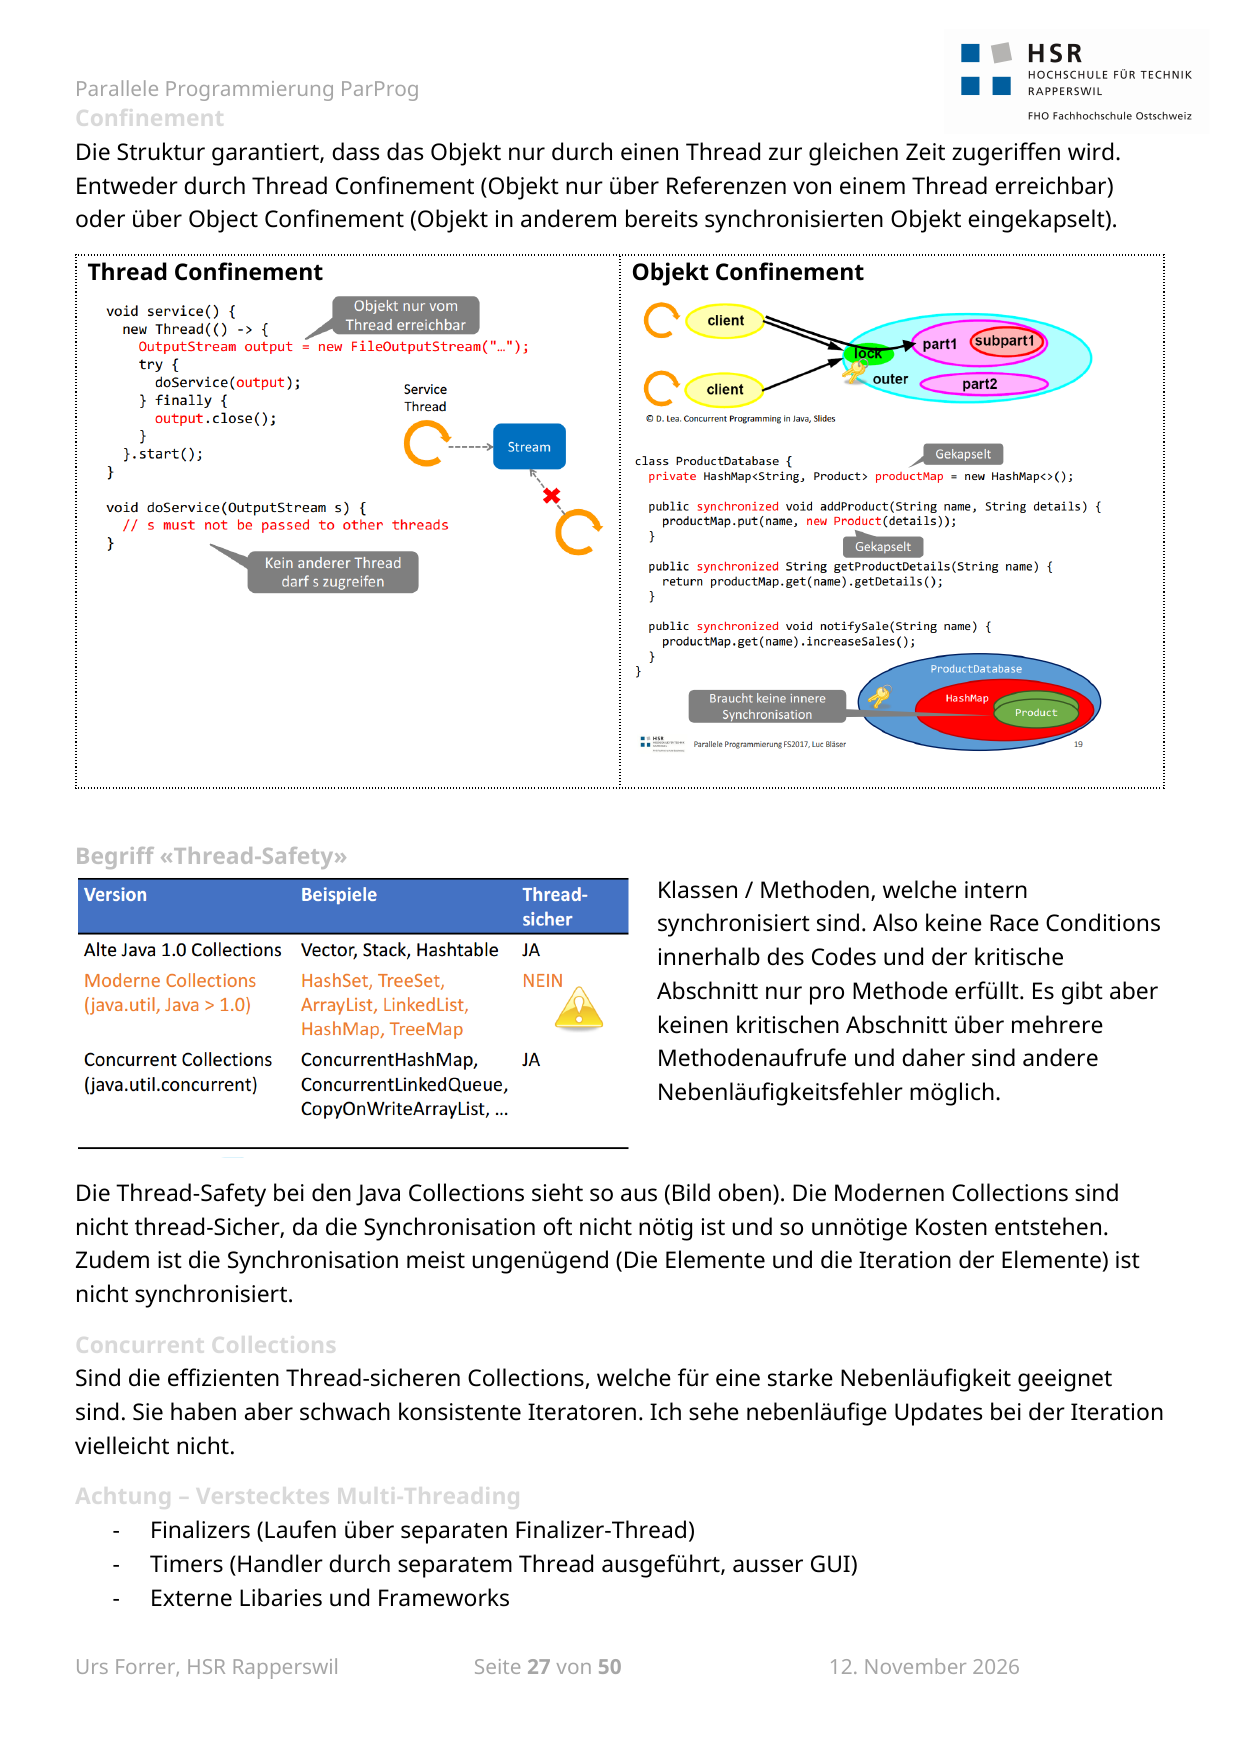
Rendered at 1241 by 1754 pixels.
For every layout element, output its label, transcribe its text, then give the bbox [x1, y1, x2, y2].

picture [87, 287, 609, 600]
subtitle Confinement [75, 102, 1165, 133]
table_header Objekt Confinement [620, 254, 1164, 787]
picture [631, 287, 1105, 756]
subtitle Concurrent Collections [75, 1328, 1165, 1360]
text Die Thread-Safety bei den Java Collections sieht so aus (Bild oben). Die Modernen Collections sind nicht thread-Sicher, da die Synchronisation oft nicht nötig ist und so unnötige Kosten entstehen. Zudem ist die Synchronisation meist ungenügend (Die Elemente und die Iteration der Elemente) ist nicht synchronisiert. [75, 1177, 1165, 1309]
subtitle Achtung – Verstecktes Multi-Threading [75, 1480, 1165, 1511]
text Sind die effizienten Thread-sicheren Collections, welche für eine starke Nebenläufigkeit geeignet sind. Sie haben aber schwach konsistente Iteratoren. Ich sehe nebenläufige Updates bei der Iteration vielleicht nicht. [75, 1362, 1165, 1461]
picture [75, 873, 638, 1158]
list Finalizers (Laufen über separaten Finalizer-Thread) [112, 1514, 1165, 1545]
list Timers (Handler durch separatem Thread ausgeführt, ausser GUI) [112, 1548, 1165, 1579]
subtitle Begriff «Thread-Safety» [75, 840, 1165, 871]
table_header Thread Confinement [76, 254, 620, 787]
list Externe Libaries und Frameworks [112, 1581, 1165, 1613]
text Die Struktur garantiert, dass das Objekt nur durch einen Thread zur gleichen Zeit zugeriffen wird. Entweder durch Thread Confinement (Objekt nur über Referenzen von einem Thread erreichbar) oder über Object Confinement (Objekt in anderem bereits synchronisierten Objekt eingekapselt). [75, 136, 1165, 235]
text Klassen / Methoden, welche intern synchronisiert sind. Also keine Race Conditions innerhalb des Codes und der kritische Abschnitt nur pro Methode erfüllt. Es gibt aber keinen kritischen Abschnitt über mehrere Methodenaufrufe und daher sind andere Nebenläufigkeitsfehler möglich. [638, 873, 1165, 1107]
picture [943, 29, 1210, 134]
